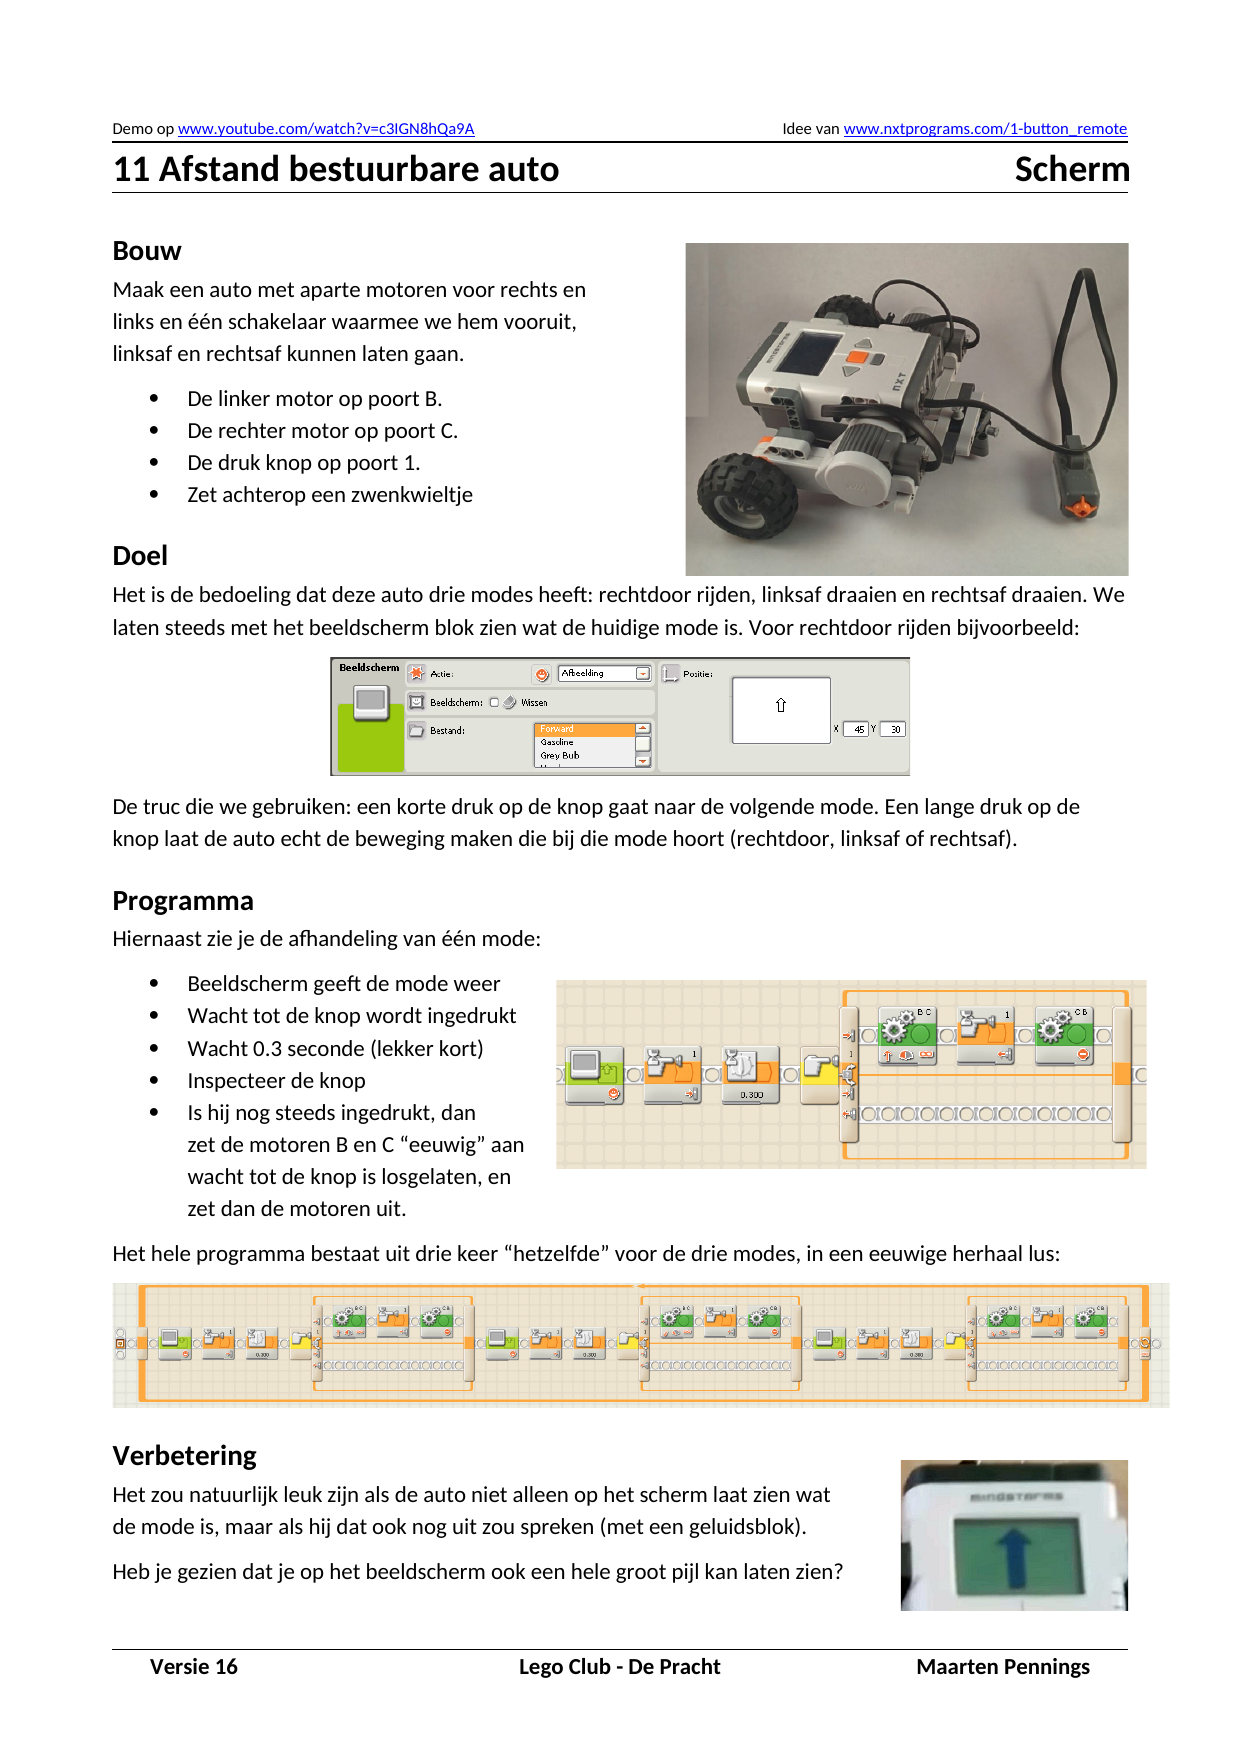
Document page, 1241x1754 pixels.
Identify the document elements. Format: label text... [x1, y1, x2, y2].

list Wacht 0.3 seconde (lekker kort) [150, 1034, 556, 1062]
text Demo op www.youtube.com/watch?v=c3IGN8hQa9A Idee van www.nxtprograms.com/1-button_remote [112, 118, 1128, 138]
text Bouw [112, 232, 1128, 267]
list De rechter motor op poort C. [150, 416, 685, 444]
list De druk knop op poort 1. [150, 448, 685, 476]
text 11 Afstand bestuurbare auto Scherm [112, 143, 1128, 192]
text Het hele programma bestaat uit drie keer “hetzelfde” voor de drie modes, in een eeuwige herhaal lus: [112, 1239, 1128, 1267]
text Heb je gezien dat je op het beeldscherm ook een hele groot pijl kan laten zien? [112, 1557, 900, 1585]
text Het zou natuurlijk leuk zijn als de auto niet alleen op het scherm laat zien wat de mode is, maar als hij dat ook nog uit zou spreken (met een geluidsblok). [112, 1480, 851, 1540]
text Programma [112, 882, 1128, 917]
list Zet achterop een zwenkwieltje [150, 480, 685, 508]
picture [685, 243, 1129, 576]
text Doel [112, 537, 685, 573]
picture [900, 1460, 1129, 1611]
picture [112, 1283, 1170, 1408]
list Beeldscherm geeft de mode weer [150, 969, 1128, 997]
list Is hij nog steeds ingedrukt, dan zet de motoren B en C “eeuwig” aan wacht tot de knop is losgelaten, en zet dan de motoren uit. [150, 1098, 1128, 1223]
picture [556, 980, 1147, 1169]
list Wacht tot de knop wordt ingedrukt [150, 1001, 556, 1029]
text De truc die we gebruiken: een korte druk op de knop gaat naar de volgende mode. Een lange druk op de knop laat de auto echt de beweging maken die bij die mode hoort (rechtdoor, linksaf of rechtsaf). [112, 792, 1128, 852]
list De linker motor op poort B. [150, 384, 685, 412]
list Inspecteer de knop [150, 1066, 556, 1094]
text Het is de bedoeling dat deze auto drie modes heeft: rechtdoor rijden, linksaf draaien en rechtsaf draaien. We laten steeds met het beeldscherm blok zien wat de huidige mode is. Voor rechtdoor rijden bijvoorbeeld: [112, 581, 1128, 641]
text Hiernaast zie je de afhandeling van één mode: [112, 924, 1128, 953]
text Maak een auto met aparte motoren voor rechts en links en één schakelaar waarmee we hem vooruit, linksaf en rechtsaf kunnen laten gaan. [112, 275, 615, 367]
text Verbetering [112, 1437, 1128, 1473]
picture [330, 657, 911, 776]
